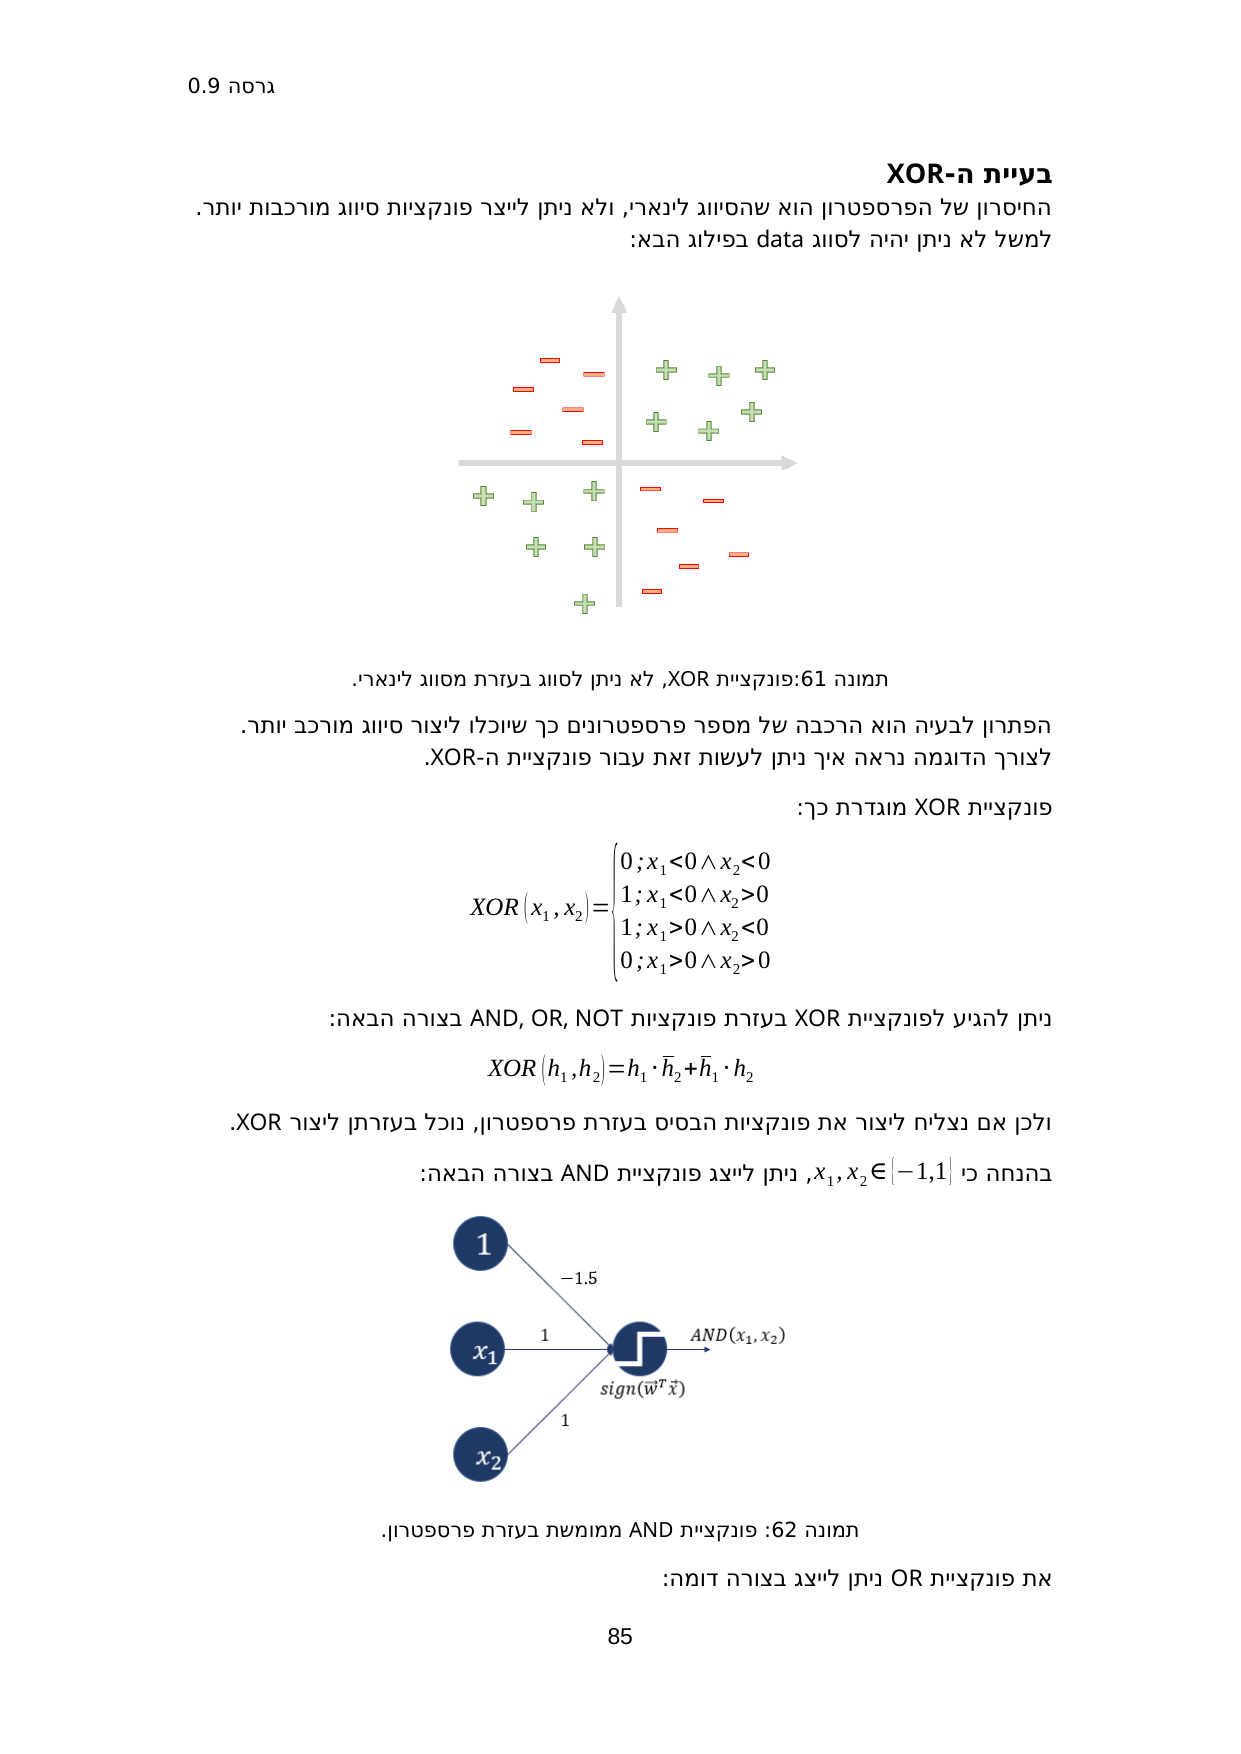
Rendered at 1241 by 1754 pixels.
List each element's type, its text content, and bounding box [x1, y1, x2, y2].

text ניתן להגיע לפונקציית XOR בעזרת פונקציות AND, OR, NOT בצורה הבאה: [187, 1002, 1053, 1033]
picture [417, 273, 823, 646]
subtitle בעיית ה-XOR [187, 154, 1053, 191]
picture [440, 1208, 800, 1496]
text החיסרון של הפרספטרון הוא שהסיווג לינארי, ולא ניתן לייצר פונקציות סיווג מורכבות יותר. למשל לא ניתן יהיה לסווג data בפילוג הבא: [187, 194, 1053, 254]
text בהנחה כי , ניתן לייצג פונקציית AND בצורה הבאה: [187, 1157, 1053, 1189]
text הפתרון לבעיה הוא הרכבה של מספר פרספטרונים כך שיוכלו ליצור סיווג מורכב יותר. לצורך הדוגמה נראה איך ניתן לעשות זאת עבור פונקציית ה-XOR. [187, 712, 1053, 772]
text תמונה 62: פונקציית AND ממומשת בעזרת פרספטרון. [187, 1515, 1053, 1543]
text את פונקציית OR ניתן לייצג בצורה דומה: [187, 1562, 1053, 1593]
text תמונה 61:פונקציית XOR, לא ניתן לסווג בעזרת מסווג לינארי. [187, 664, 1053, 693]
text פונקציית XOR מוגדרת כך: [187, 791, 1053, 822]
text ולכן אם נצליח ליצור את פונקציות הבסיס בעזרת פרספטרון, נוכל בעזרתן ליצור XOR. [187, 1106, 1053, 1137]
